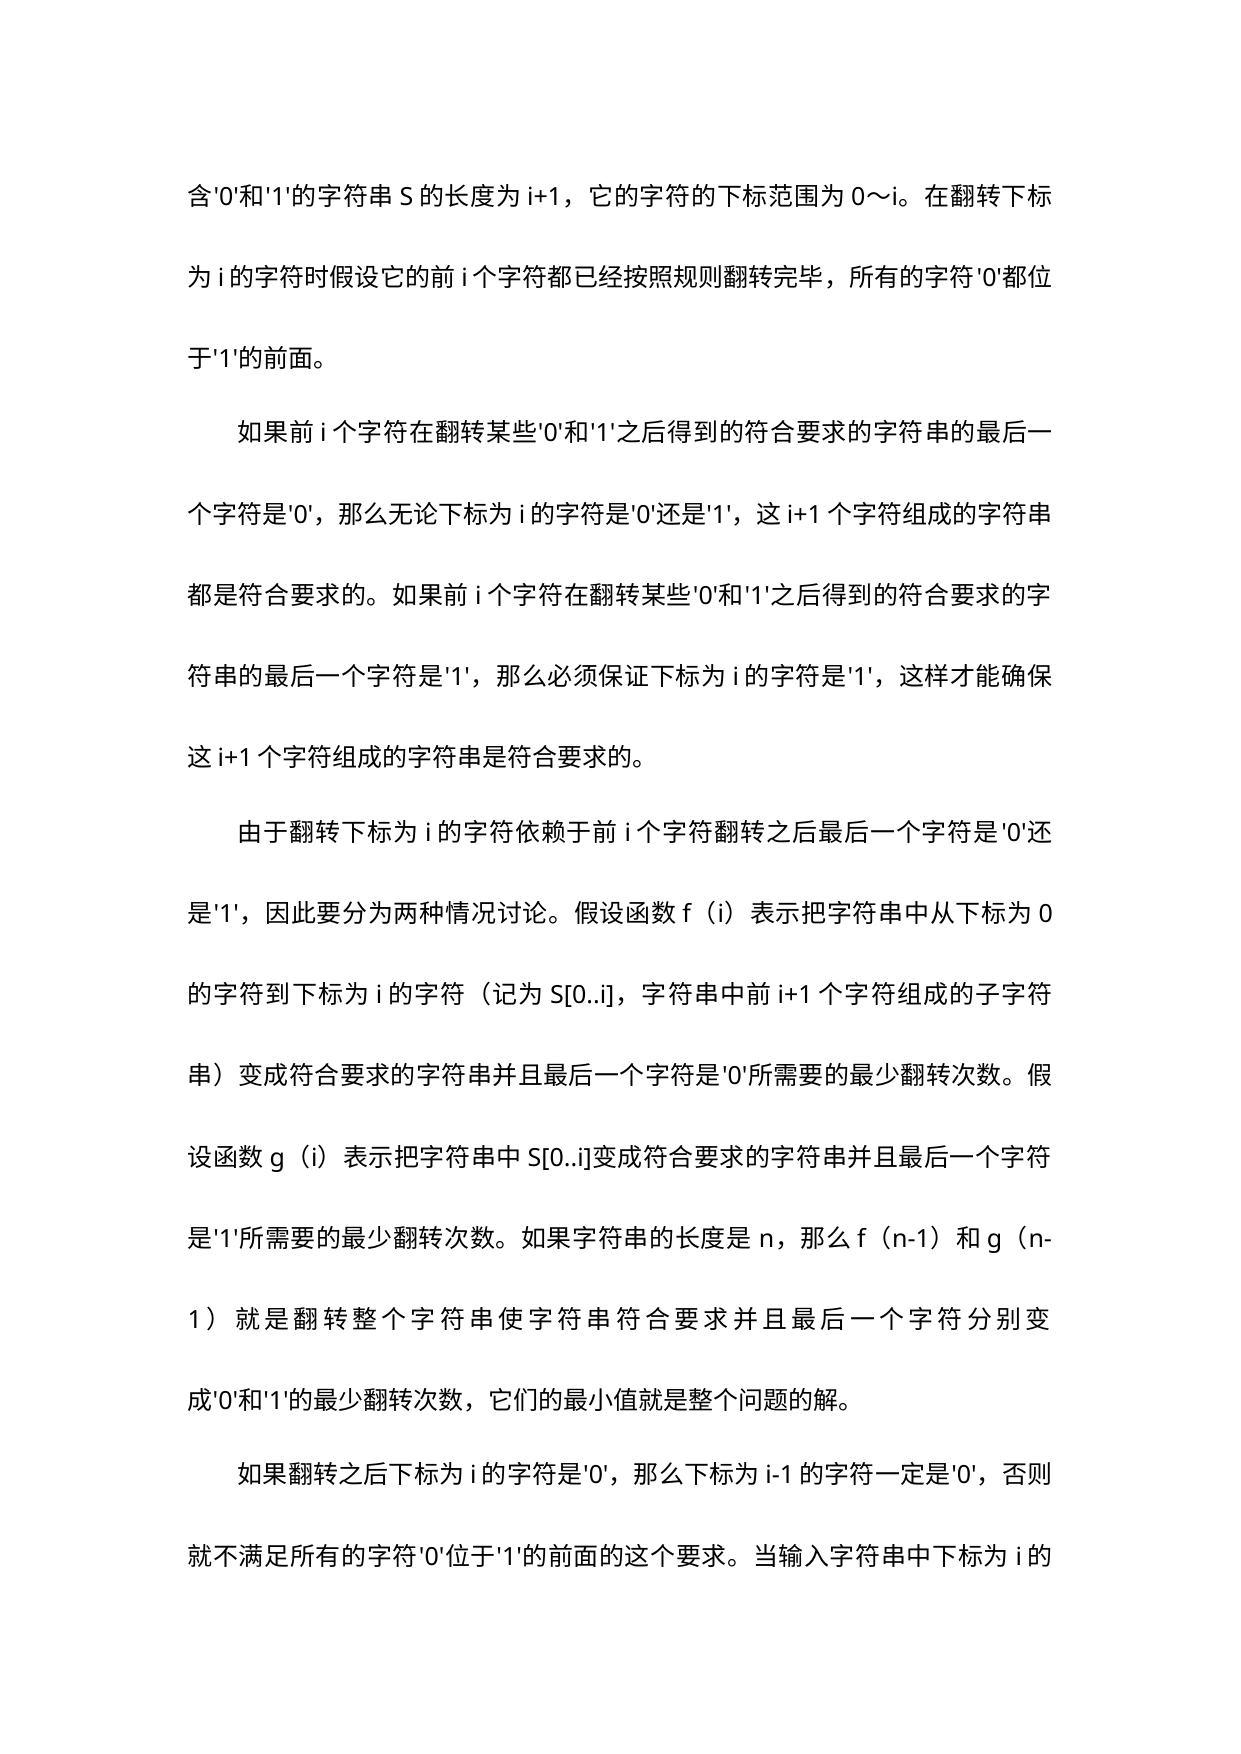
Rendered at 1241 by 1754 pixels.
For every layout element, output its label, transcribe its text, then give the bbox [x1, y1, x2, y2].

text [187, 162, 1053, 389]
text 如果前i个字符在翻转某些'0'和'1'之后得到的符合要求的字符串的最后一个字符是'0'，那么无论下标为i的字符是'0'还是'1'，这i+1个字符组成的字符串都是符合要求的。如果前i个字符在翻转某些'0'和'1'之后得到的符合要求的字符串的最后一个字符是'1'，那么必须保证下标为i的字符是'1'，这样才能确保这i+1个字符组成的字符串是符合要求的。 [187, 398, 1053, 788]
text 由于翻转下标为i的字符依赖于前i个字符翻转之后最后一个字符是'0'还是'1'，因此要分为两种情况讨论。假设函数f（i）表示把字符串中从下标为0的字符到下标为i的字符（记为S[0..i]，字符串中前i+1个字符组成的子字符串）变成符合要求的字符串并且最后一个字符是'0'所需要的最少翻转次数。假设函数g（i）表示把字符串中S[0..i]变成符合要求的字符串并且最后一个字符是'1'所需要的最少翻转次数。如果字符串的长度是n，那么f（n-1）和g（n-1）就是翻转整个字符串使字符串符合要求并且最后一个字符分别变成'0'和'1'的最少翻转次数，它们的最小值就是整个问题的解。 [187, 798, 1053, 1431]
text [187, 1440, 1053, 1587]
